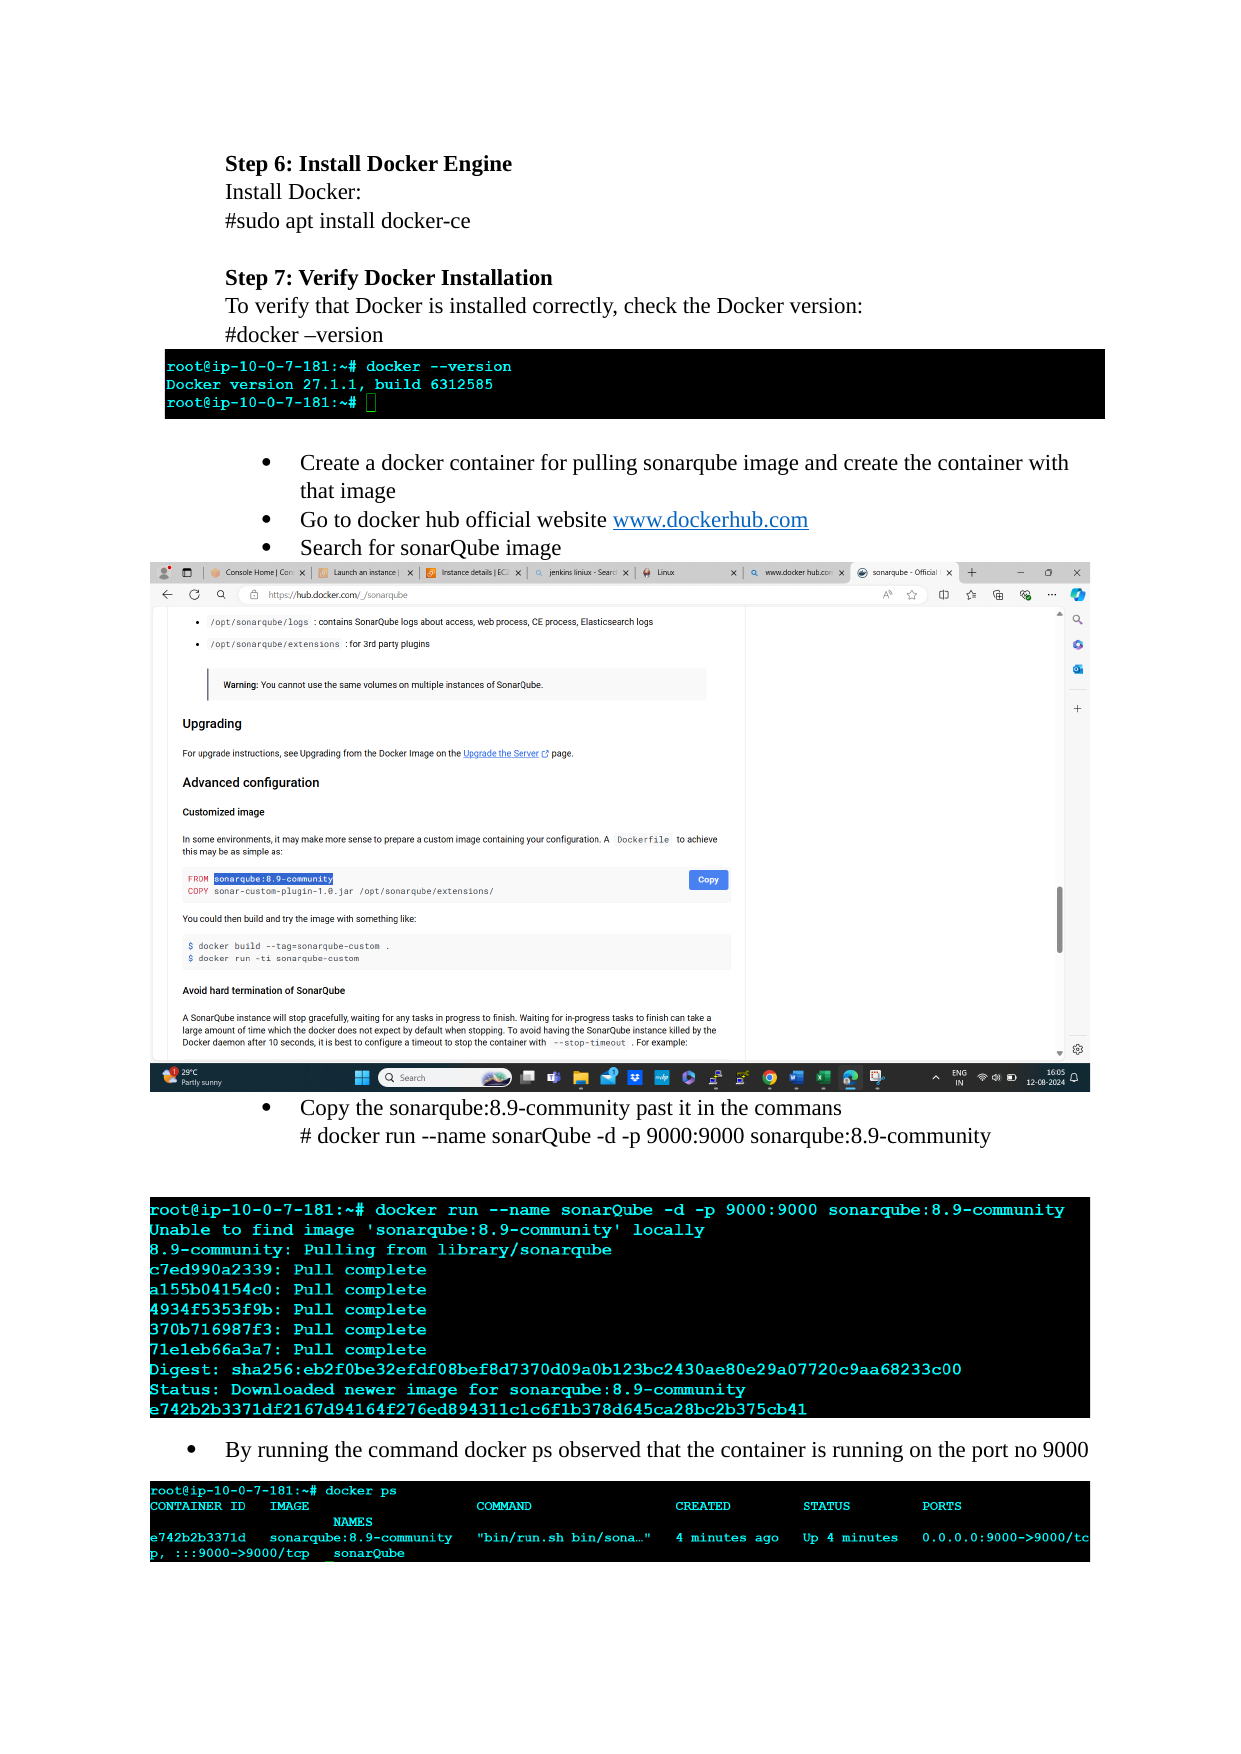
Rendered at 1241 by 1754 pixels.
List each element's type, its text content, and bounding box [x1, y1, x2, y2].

list Create a docker container for pulling sonarqube image and create the container with that image [262, 449, 1090, 503]
list Copy the sonarqube:8.9-community past it in the commans [262, 1093, 1090, 1120]
list # docker run --name sonarQube -d -p 9000:9000 sonarqube:8.9-community [300, 1122, 1090, 1148]
list Go to docker hub official website www.dockerhub.com [262, 506, 1090, 532]
list By running the command docker ps observed that the container is running on the port no 9000 [187, 1437, 1090, 1463]
picture [150, 562, 1091, 1092]
list Step 6: Install Docker Engine [225, 150, 1090, 176]
picture [164, 349, 1105, 419]
list #docker –version [225, 321, 1090, 347]
list To verify that Docker is installed correctly, check the Docker version: [225, 292, 1090, 318]
picture [150, 1197, 1091, 1418]
list Step 7: Verify Docker Installation [225, 264, 1090, 290]
list #sudo apt install docker-ce [225, 207, 1090, 233]
list Install Docker: [225, 178, 1090, 205]
list Search for sonarQube image [262, 534, 1090, 560]
picture [150, 1481, 1091, 1562]
